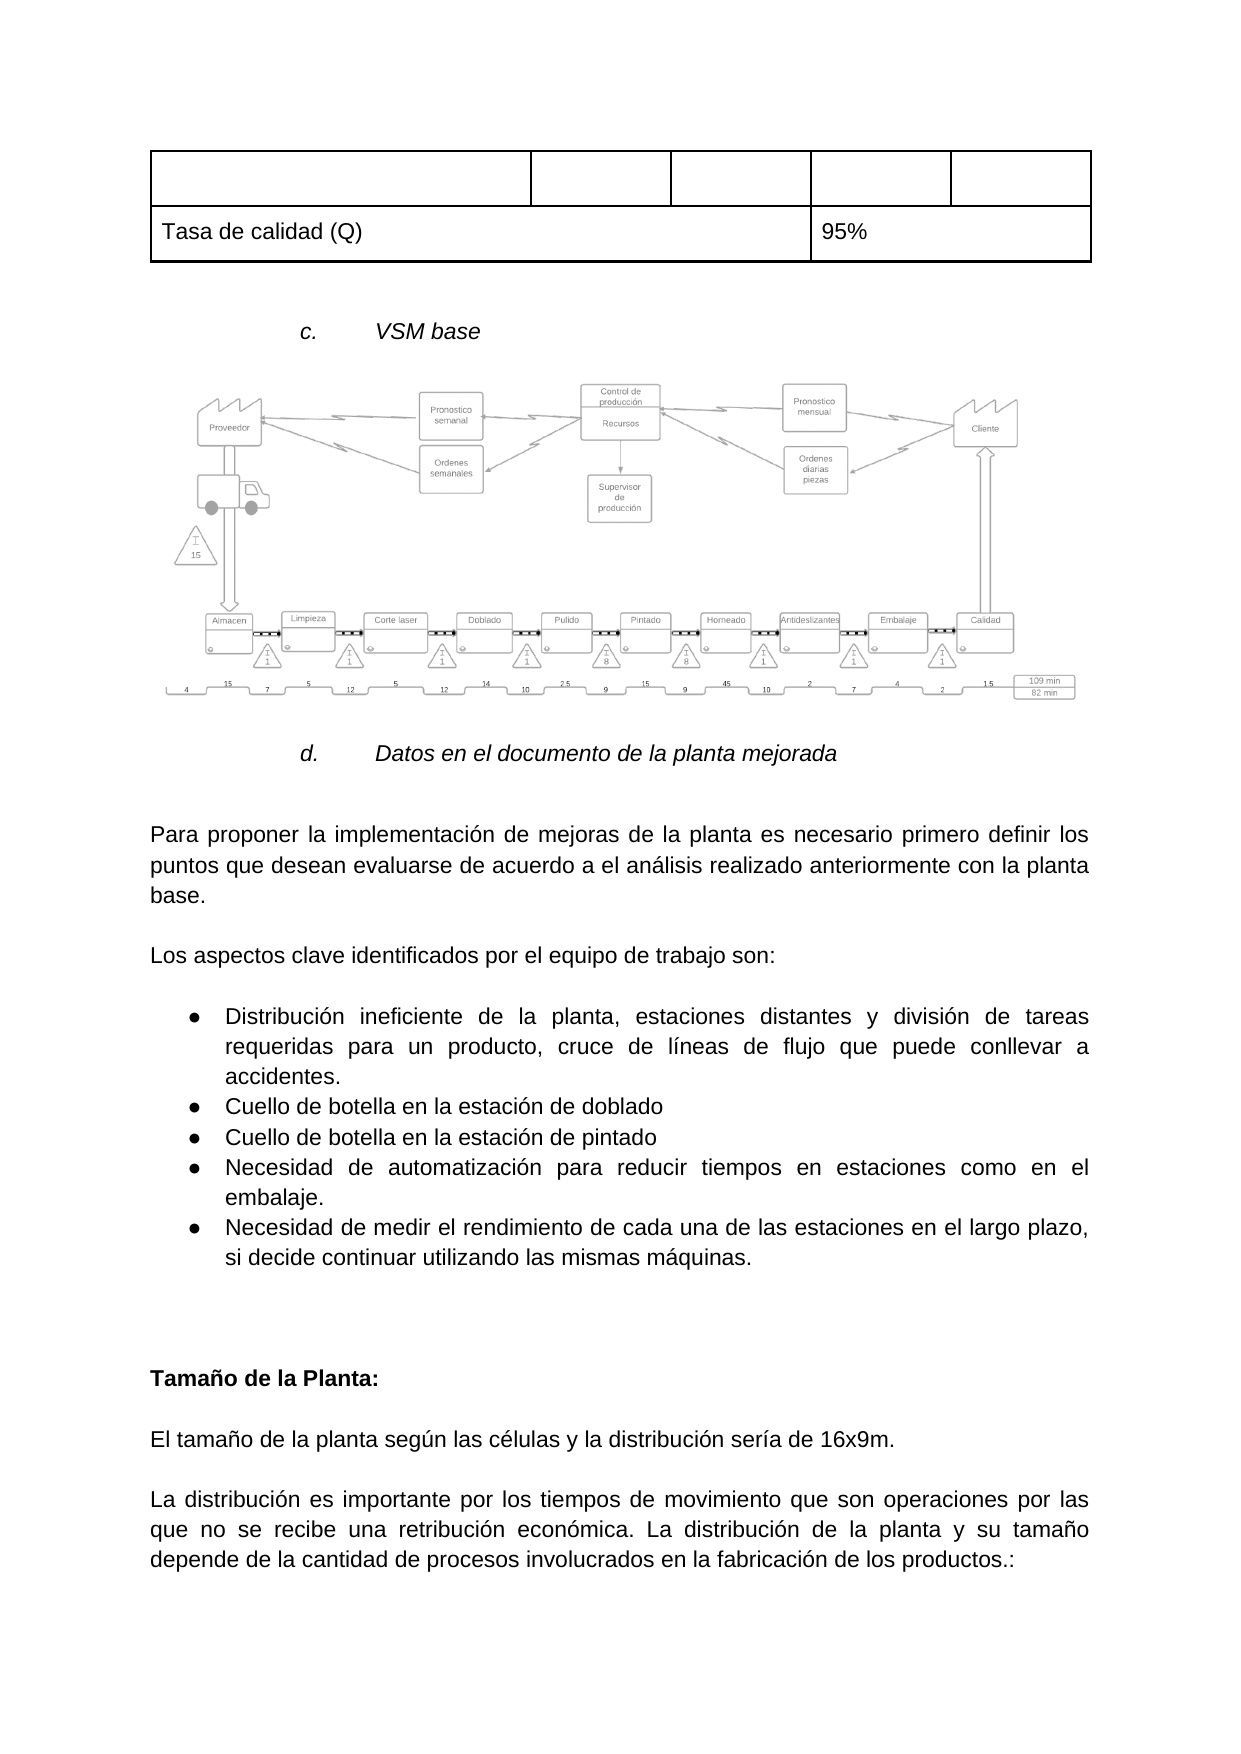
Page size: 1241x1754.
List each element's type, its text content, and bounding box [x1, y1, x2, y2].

table_cell [672, 152, 810, 205]
text Para proponer la implementación de mejoras de la planta es necesario primero definir los puntos que desean evaluarse de acuerdo a el análisis realizado anteriormente con la planta base. [150, 821, 1090, 908]
table_cell Tasa de calidad (Q) [152, 207, 810, 260]
picture [150, 369, 1091, 715]
text El tamaño de la planta según las células y la distribución sería de 16x9m. [150, 1426, 1090, 1452]
list Distribución ineficiente de la planta, estaciones distantes y división de tareas requeridas para un producto, cruce de líneas de flujo que puede conllevar a accidentes. [187, 1003, 1090, 1089]
list Necesidad de medir el rendimiento de cada una de las estaciones en el largo plazo, si decide continuar utilizando las mismas máquinas. [187, 1214, 1090, 1271]
text d. Datos en el documento de la planta mejorada [300, 740, 1090, 766]
table_cell [152, 152, 530, 205]
table_cell [812, 152, 950, 205]
table_cell [952, 152, 1090, 205]
list Cuello de botella en la estación de doblado [187, 1093, 1090, 1120]
table_cell [532, 152, 670, 205]
list Cuello de botella en la estación de pintado [187, 1123, 1090, 1150]
text La distribución es importante por los tiempos de movimiento que son operaciones por las que no se recibe una retribución económica. La distribución de la planta y su tamaño depende de la cantidad de procesos involucrados en la fabricación de los productos.: [150, 1486, 1090, 1573]
text Los aspectos clave identificados por el equipo de trabajo son: [150, 942, 1090, 969]
table_cell 95% [812, 207, 1090, 260]
text Tamaño de la Planta: [150, 1365, 1090, 1392]
text c. VSM base [300, 318, 1090, 344]
list Necesidad de automatización para reducir tiempos en estaciones como en el embalaje. [187, 1154, 1090, 1210]
